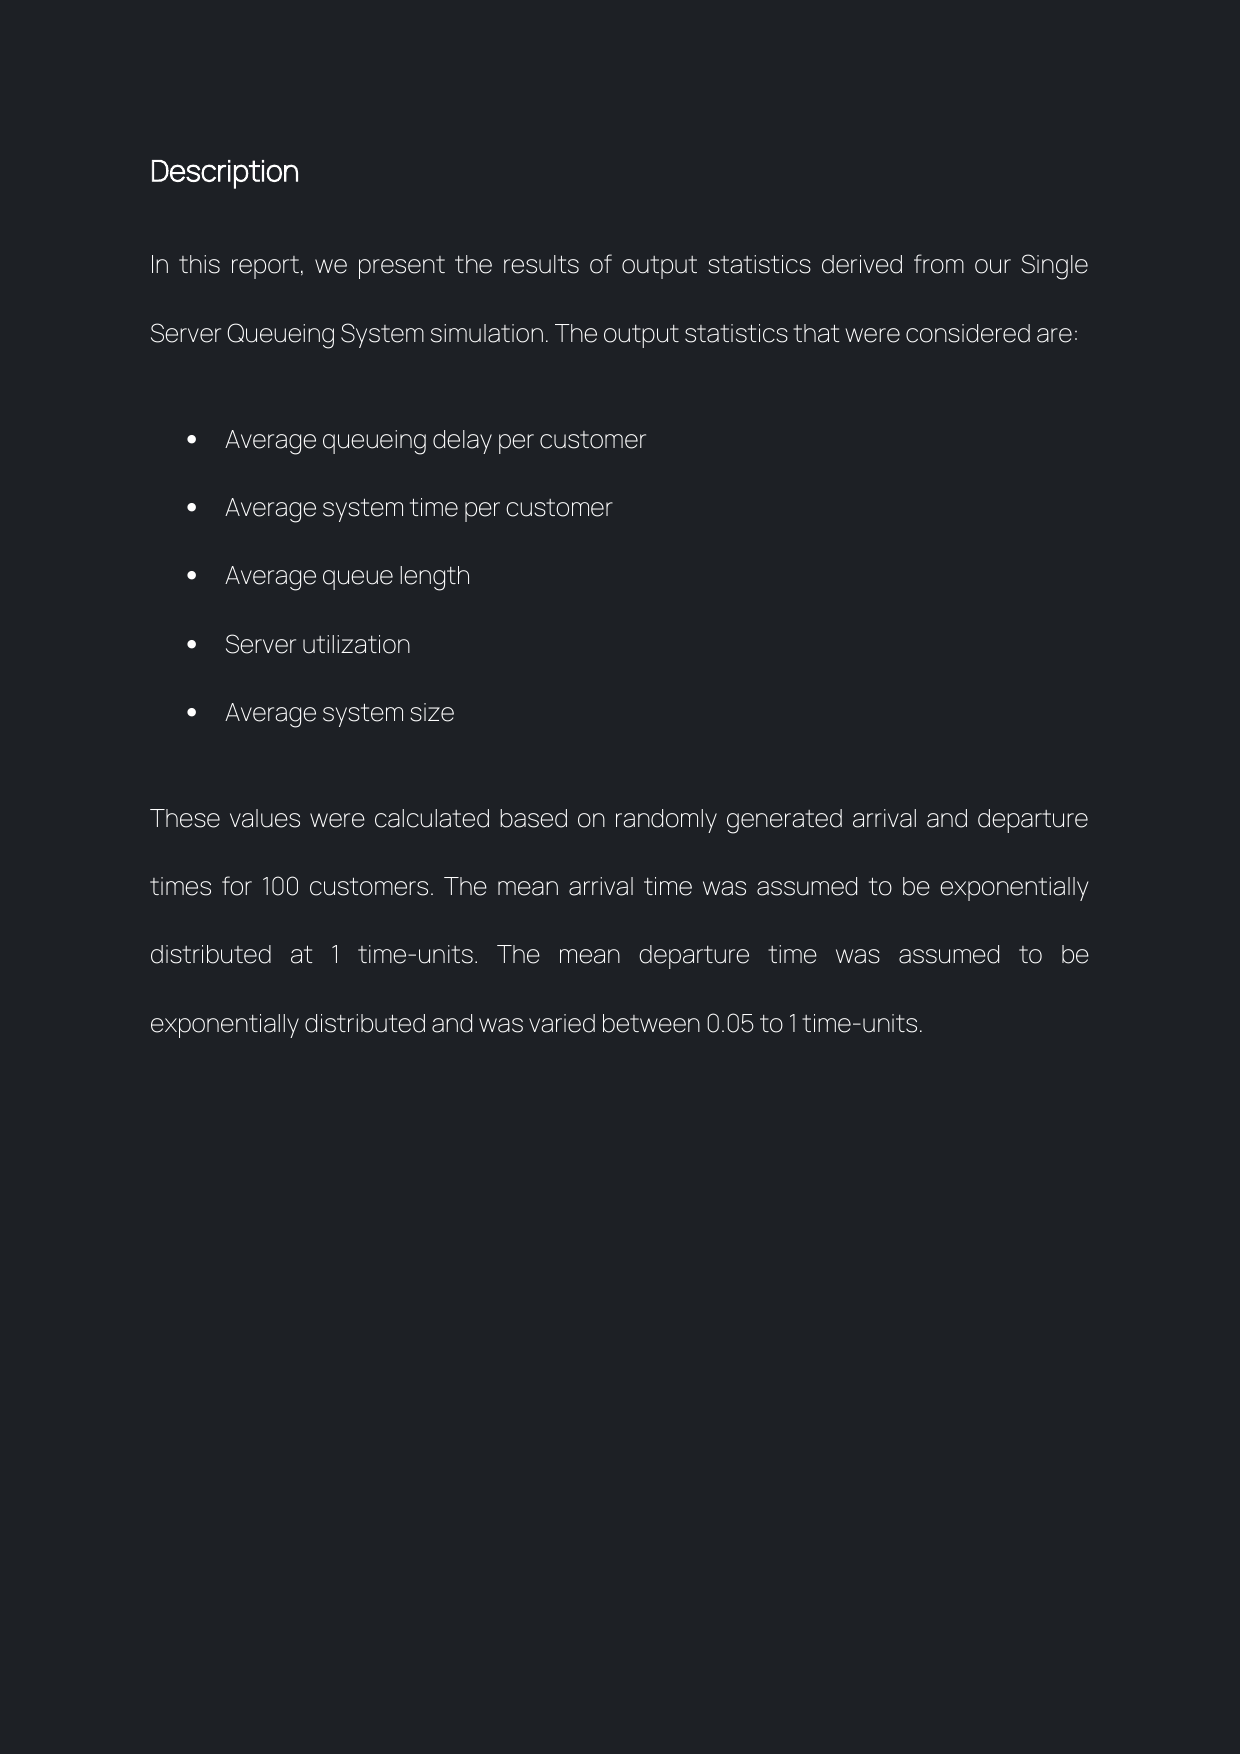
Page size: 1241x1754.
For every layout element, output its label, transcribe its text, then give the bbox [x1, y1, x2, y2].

text In this report, we present the results of output statistics derived from our Single Server Queueing System simulation. The output statistics that were considered are: [150, 247, 1090, 350]
subtitle Description [150, 150, 1090, 190]
list Average queueing delay per customer [187, 421, 1090, 456]
list Average queue length [187, 558, 1090, 592]
list Server utilization [187, 626, 1090, 661]
text These values were calculated based on randomly generated arrival and departure times for 100 customers. The mean arrival time was assumed to be exponentially distributed at 1 time-units. The mean departure time was assumed to be exponentially distributed and was varied between 0.05 to 1 time-units. [150, 801, 1090, 1040]
list Average system time per customer [187, 490, 1090, 524]
list Average system size [187, 695, 1090, 729]
